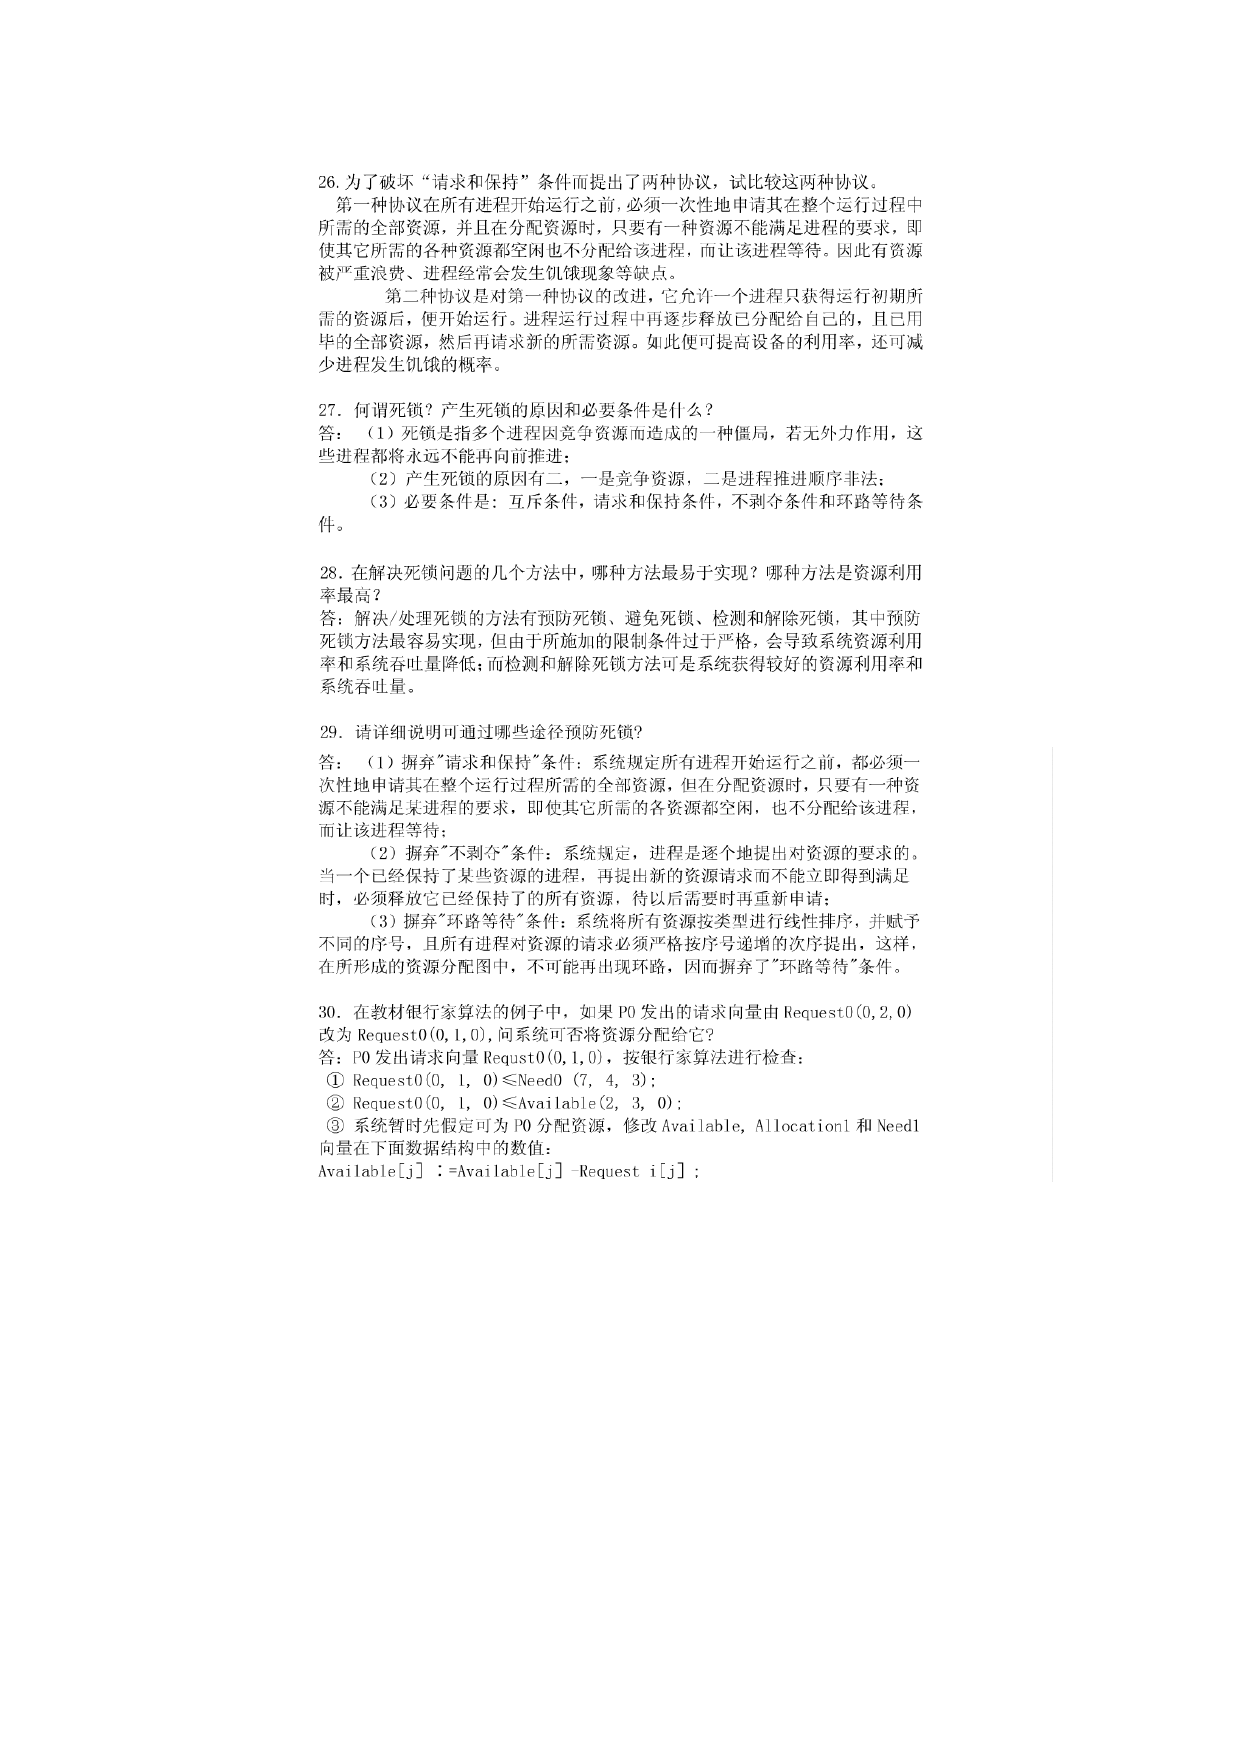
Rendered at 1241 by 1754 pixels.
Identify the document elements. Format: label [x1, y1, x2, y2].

picture [187, 747, 1053, 1182]
picture [187, 162, 1053, 544]
picture [187, 552, 1053, 743]
